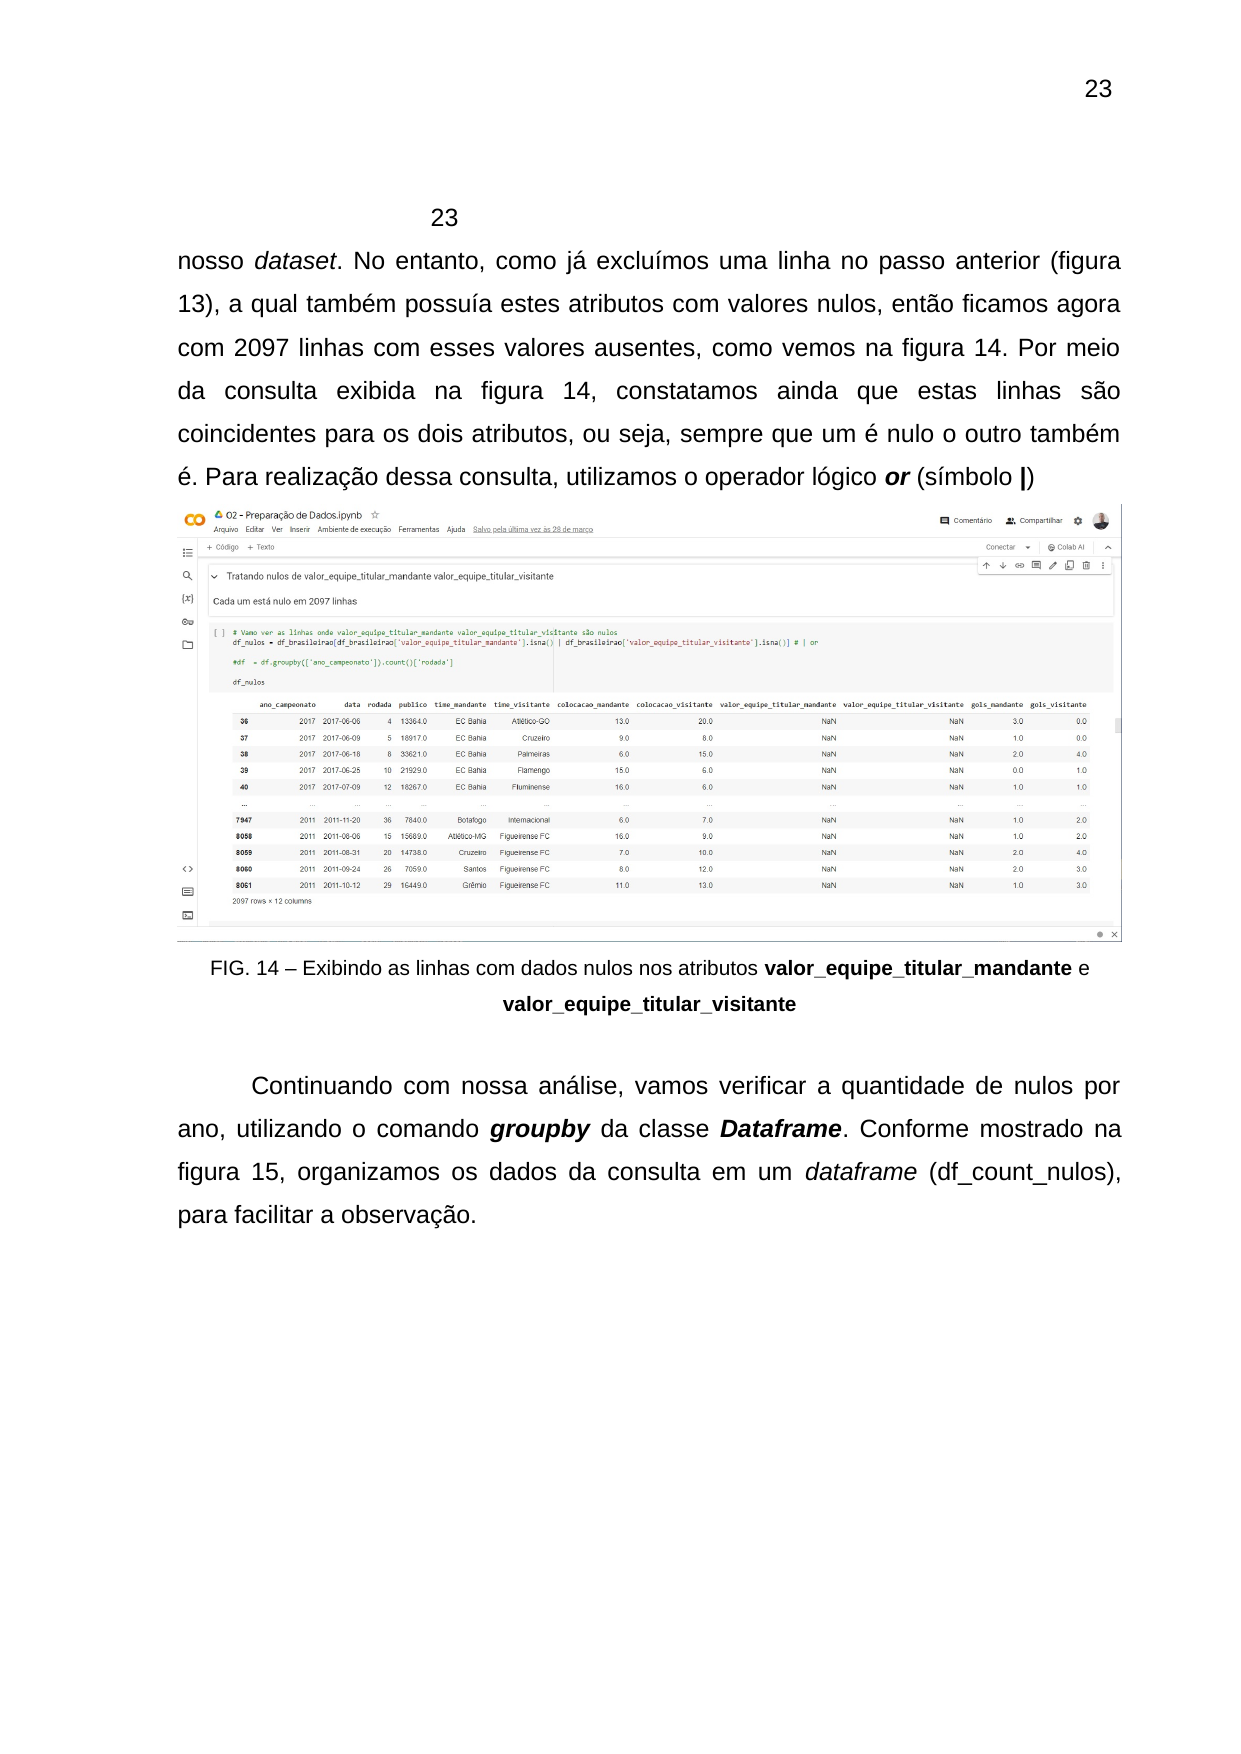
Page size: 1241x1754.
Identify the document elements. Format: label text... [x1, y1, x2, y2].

picture [177, 504, 1122, 942]
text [177, 246, 1122, 491]
text Continuando com nossa análise, vamos verificar a quantidade de nulos por ano, utilizando o comando groupby da classe Dataframe. Conforme mostrado na figura 15, organizamos os dados da consulta em um dataframe (df_count_nulos), para facilitar a observação. [177, 1071, 1122, 1229]
text FIG. 14 – Exibindo as linhas com dados nulos nos atributos valor_equipe_titular_mandante e valor_equipe_titular_visitante [177, 956, 1122, 1016]
